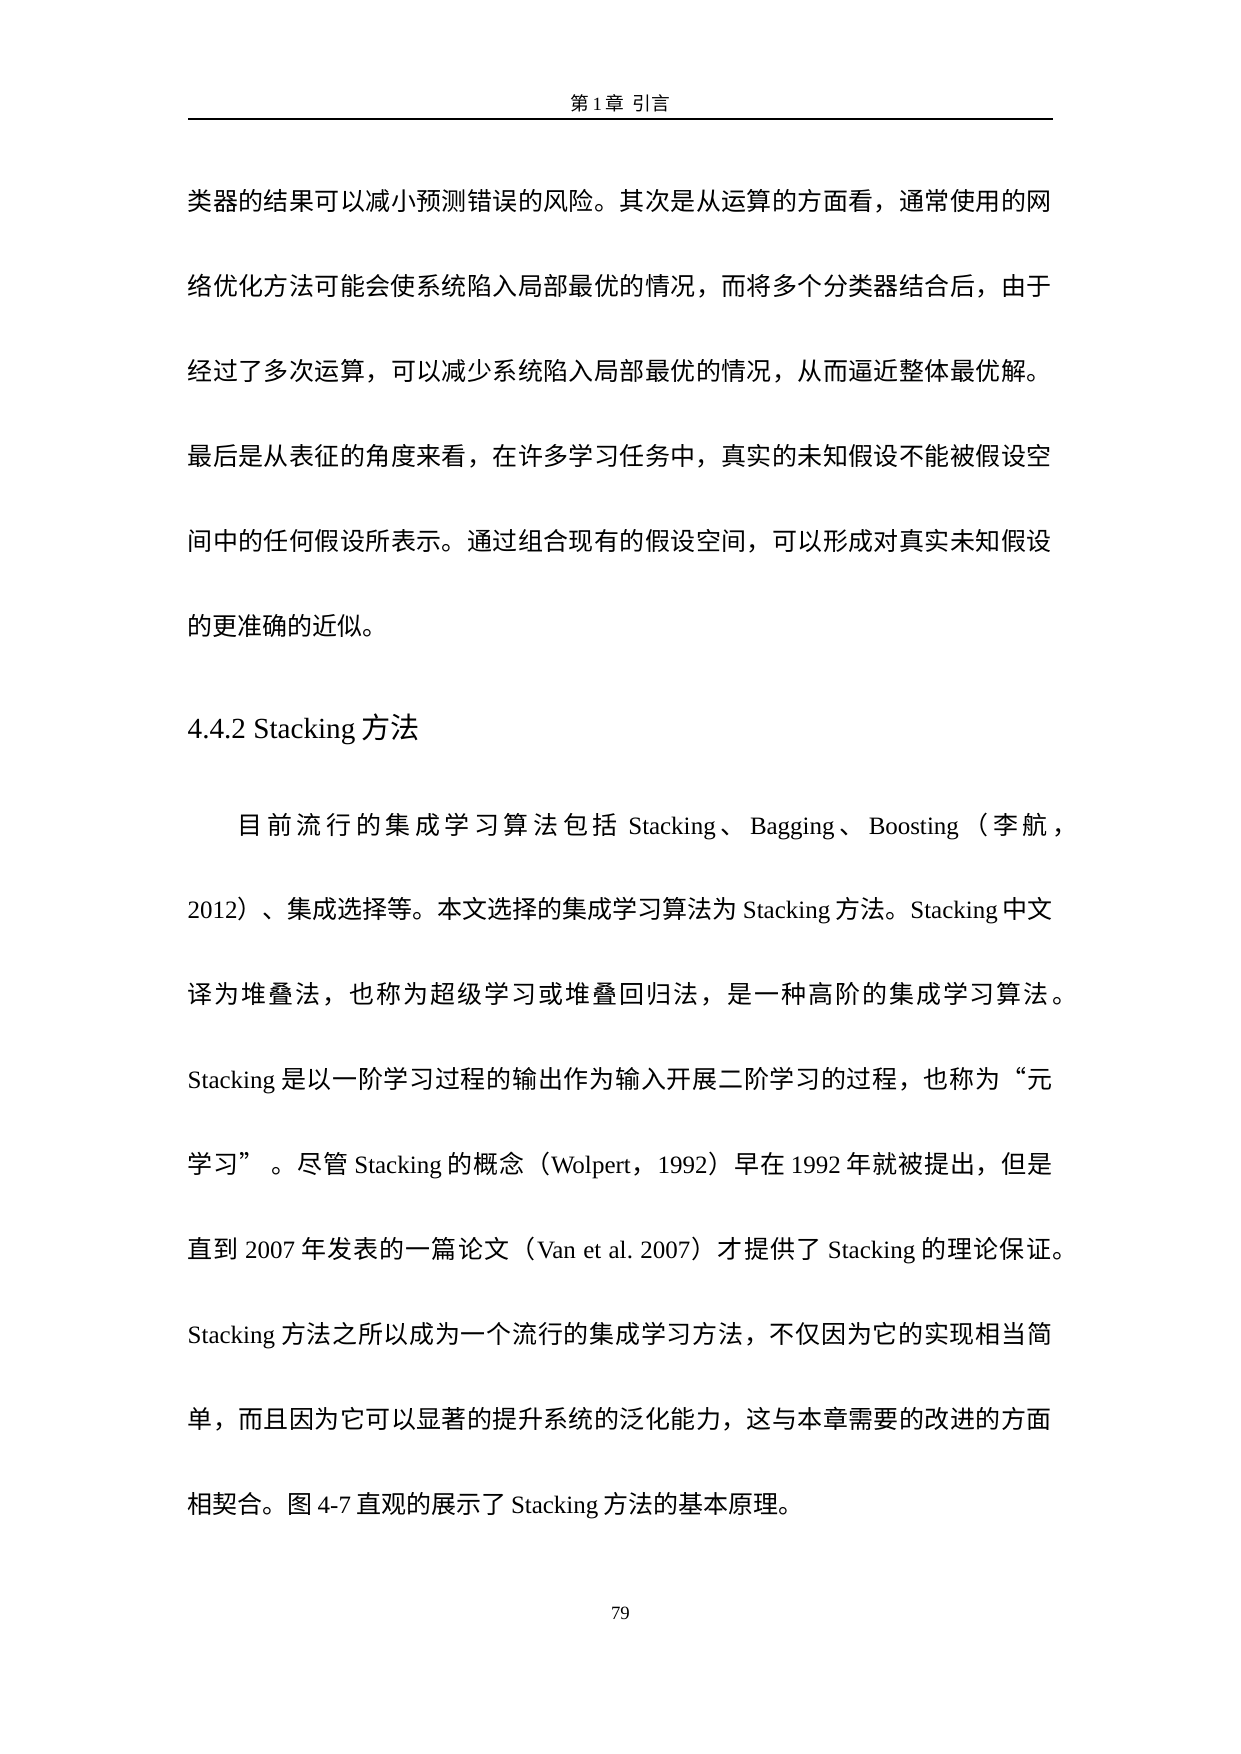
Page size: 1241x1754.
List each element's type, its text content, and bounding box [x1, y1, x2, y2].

text 目前流行的集成学习算法包括Stacking、Bagging、Boosting（李航，2012）、集成选择等。本文选择的集成学习算法为Stacking方法。Stacking中文译为堆叠法，也称为超级学习或堆叠回归法，是一种高阶的集成学习算法。Stacking是以一阶学习过程的输出作为输入开展二阶学习的过程，也称为“元学习” 。尽管Stacking的概念（Wolpert，1992）早在1992年就被提出，但是直到2007年发表的一篇论文（Van et al. 2007）才提供了Stacking的理论保证。Stacking方法之所以成为一个流行的集成学习方法，不仅因为它的实现相当简单，而且因为它可以显著的提升系统的泛化能力，这与本章需要的改进的方面相契合。图4-7直观的展示了Stacking方法的基本原理。 [187, 789, 1053, 1536]
subtitle 4.4.2 Stacking方法 [187, 692, 1053, 760]
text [187, 166, 1053, 658]
